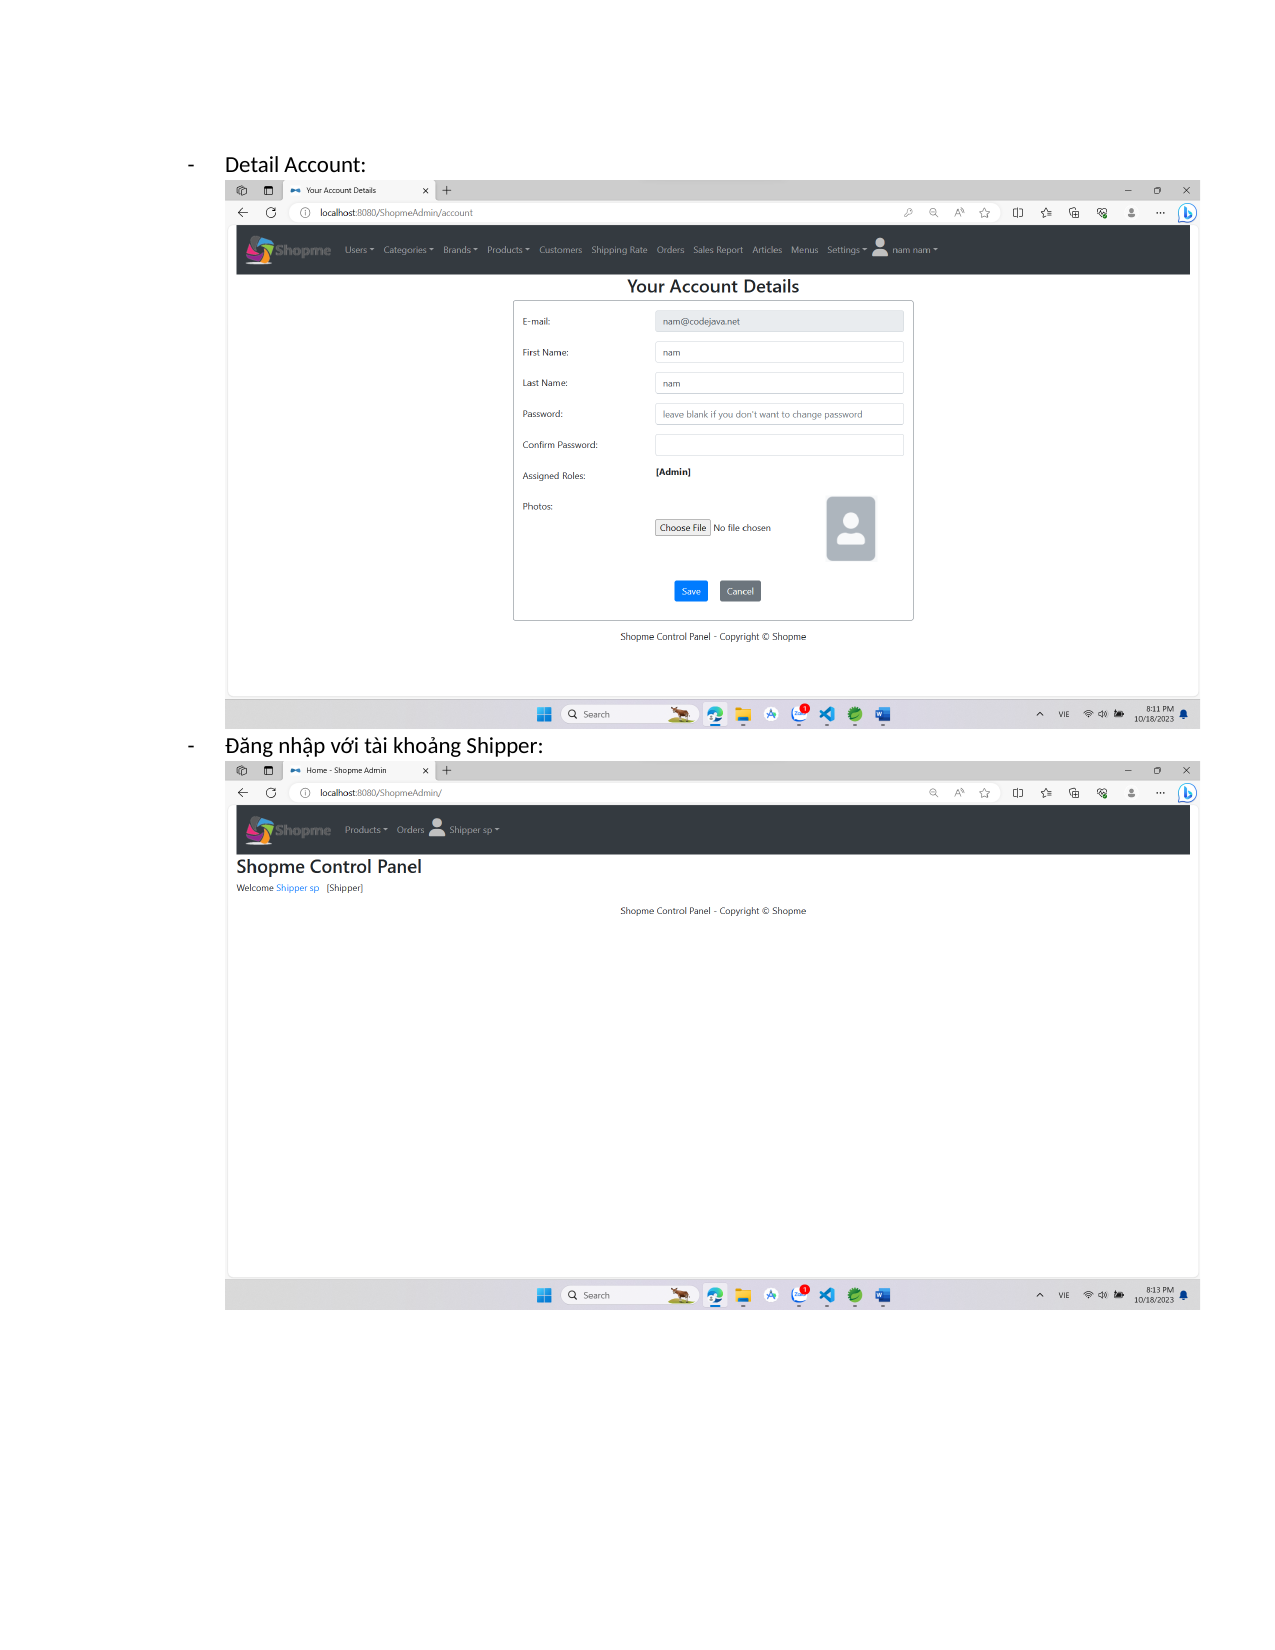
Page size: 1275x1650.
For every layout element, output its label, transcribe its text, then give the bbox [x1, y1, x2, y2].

picture [225, 761, 1200, 1310]
picture [225, 180, 1200, 729]
